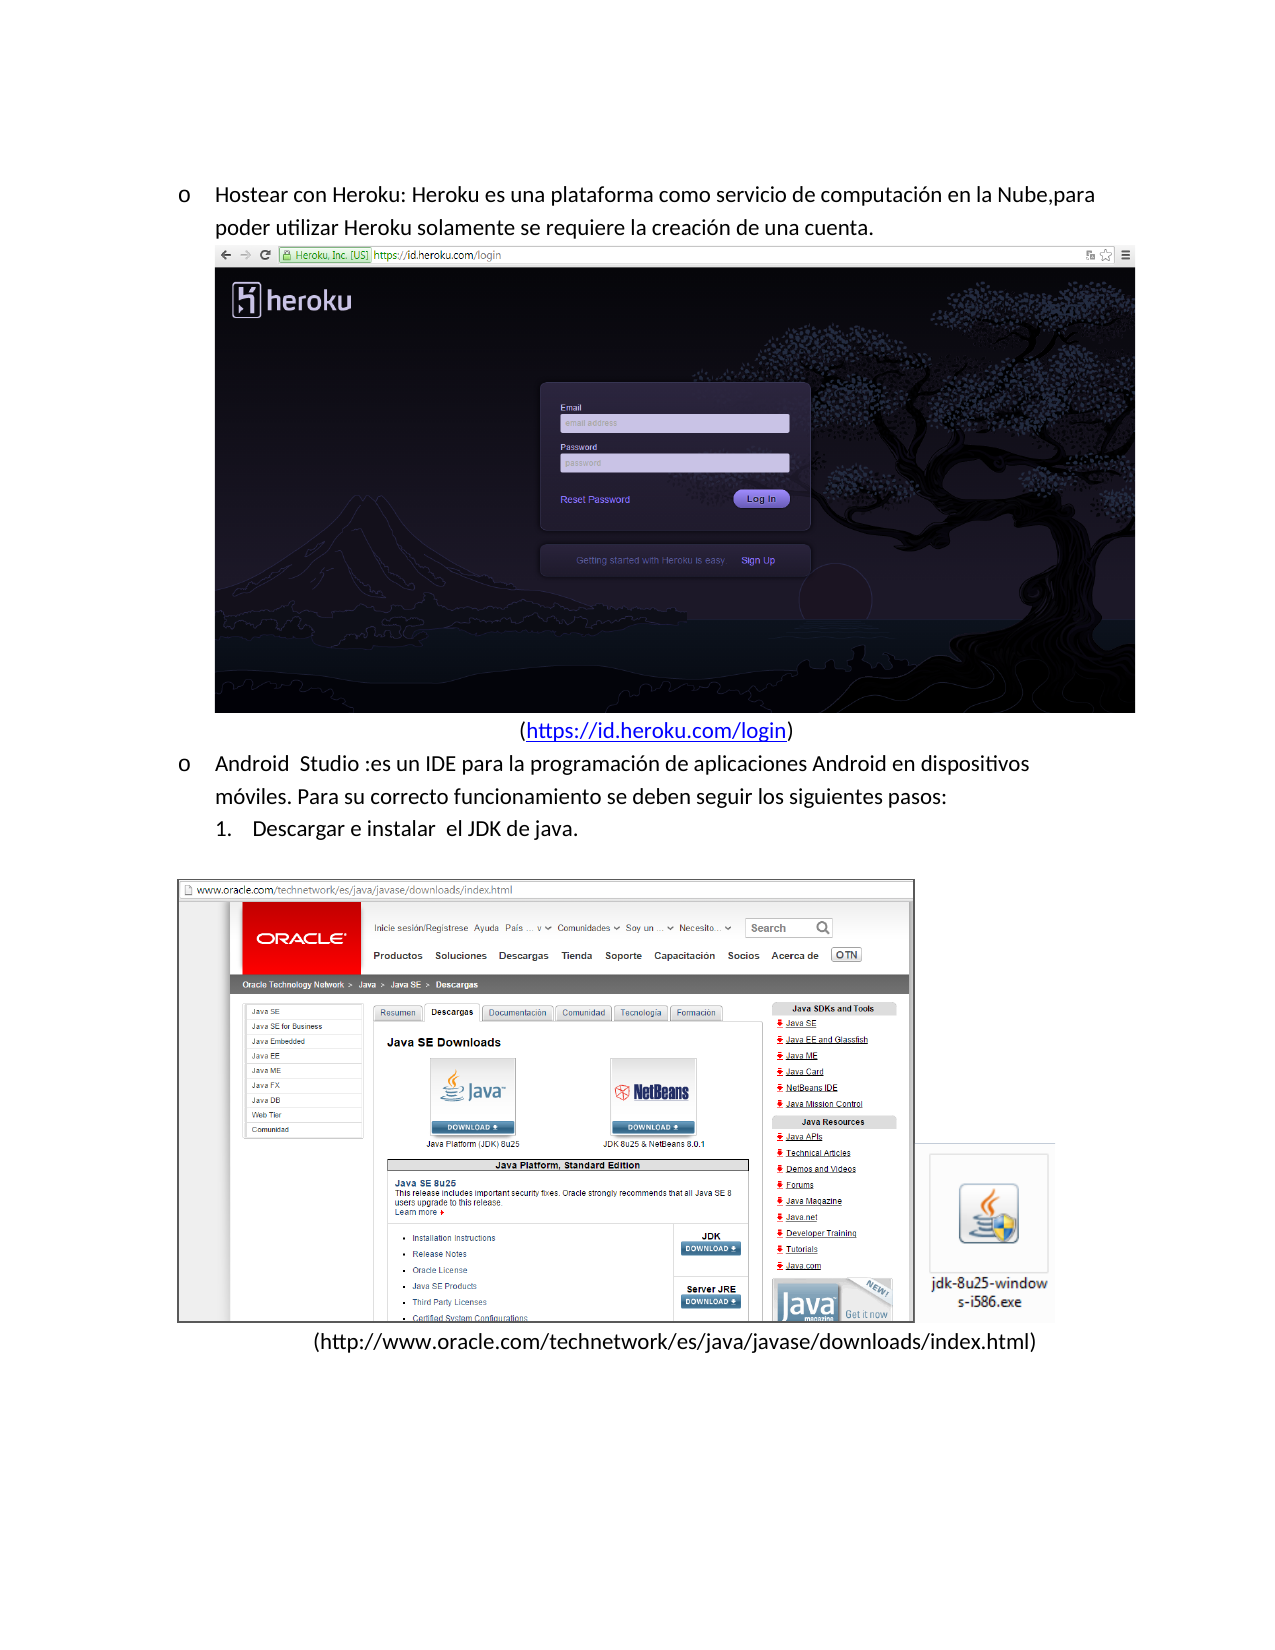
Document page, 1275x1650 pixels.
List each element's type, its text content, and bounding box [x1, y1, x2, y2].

list (http://www.oracle.com/technetwork/es/java/javase/downloads/index.html) [252, 1327, 1098, 1355]
picture [914, 1143, 1056, 1323]
list Android Studio :es un IDE para la programación de aplicaciones Android en dispositivos móviles. Para su correcto funcionamiento se deben seguir los siguientes pasos: [177, 749, 1098, 810]
picture [214, 245, 1136, 713]
list Hostear con Heroku: Heroku es una plataforma como servicio de computación en la Nube,para poder utilizar Heroku solamente se requiere la creación de una cuenta. [177, 180, 1098, 241]
list (https://id.heroku.com/login) [215, 717, 1098, 745]
list Descargar e instalar el JDK de java. [215, 814, 1098, 842]
picture [179, 880, 913, 1321]
